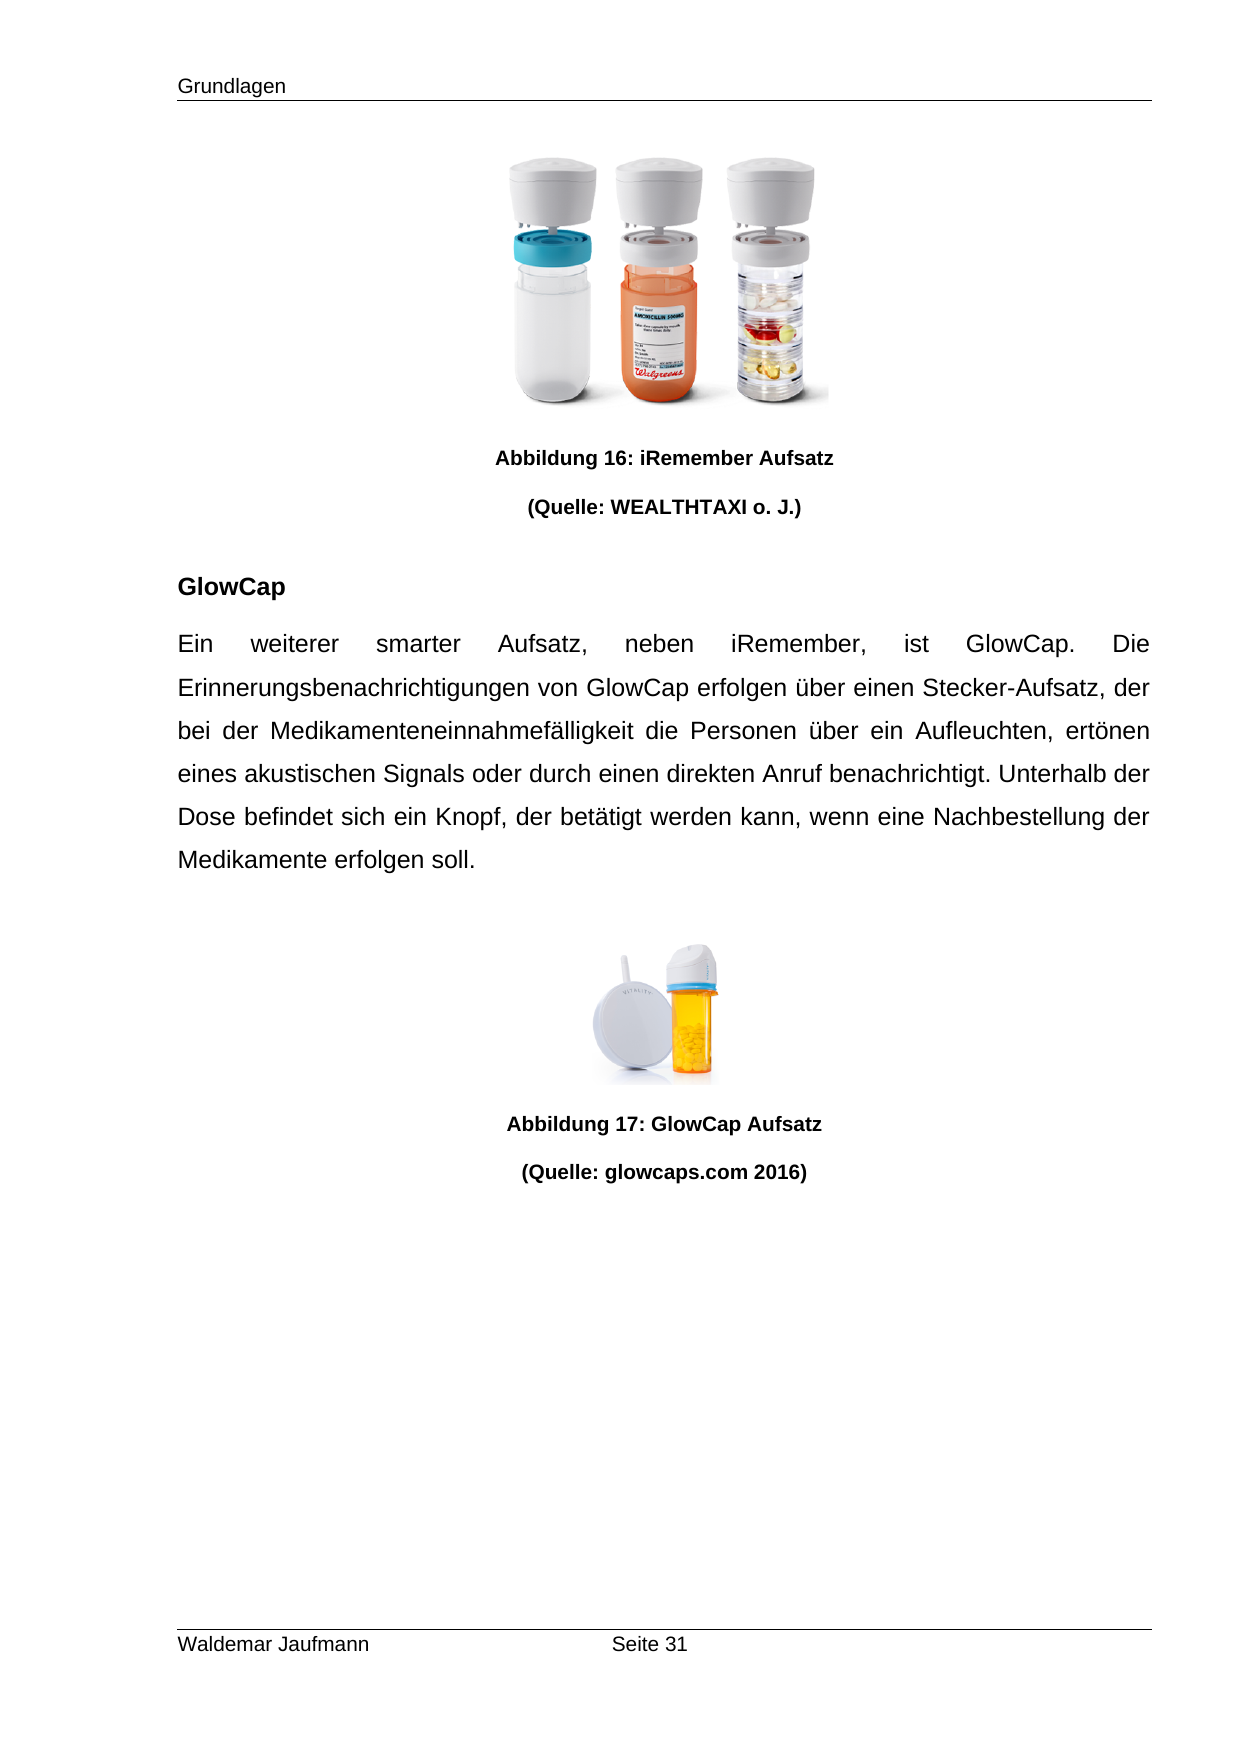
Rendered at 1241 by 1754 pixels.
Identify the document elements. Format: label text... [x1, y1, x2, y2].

text GlowCap [177, 572, 1152, 601]
text Abbildung 17: GlowCap Aufsatz [177, 1111, 1152, 1135]
text Ein weiterer smarter Aufsatz, neben iRemember, ist GlowCap. Die Erinnerungsbenachrichtigungen von GlowCap erfolgen über einen Stecker-Aufsatz, der bei der Medikamenteneinnahmefälligkeit die Personen über ein Aufleuchten, ertönen eines akustischen Signals oder durch einen direkten Anruf benachrichtigt. Unterhalb der Dose befindet sich ein Knopf, der betätigt werden kann, wenn eine Nachbestellung der Medikamente erfolgen soll. [177, 629, 1152, 874]
text Abbildung 16: iRemember Aufsatz [177, 446, 1152, 470]
picture [583, 931, 745, 1085]
text (Quelle: WEALTHTAXI o. J.) [177, 495, 1152, 519]
picture [483, 147, 846, 420]
text (Quelle: glowcaps.com 2016) [177, 1160, 1152, 1184]
